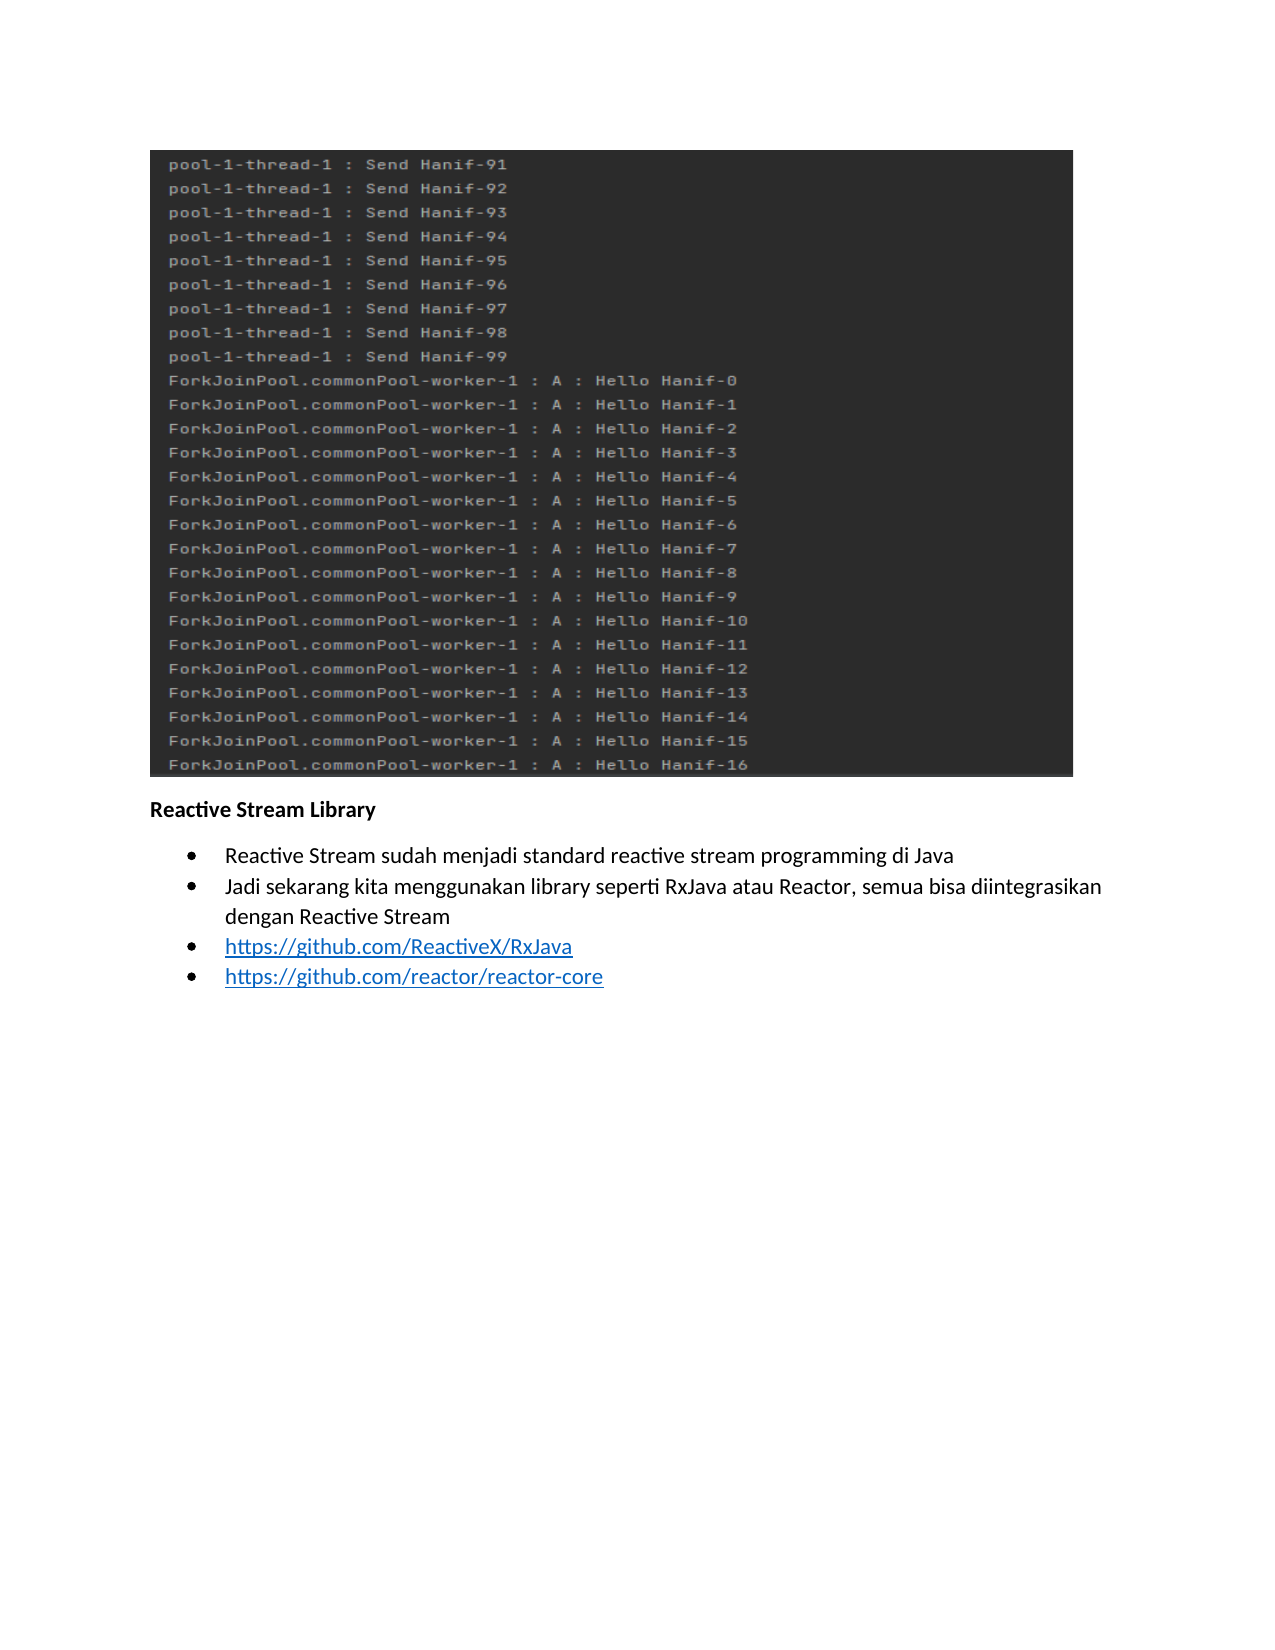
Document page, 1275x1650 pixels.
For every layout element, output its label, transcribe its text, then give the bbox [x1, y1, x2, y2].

list Reactive Stream sudah menjadi standard reactive stream programming di Java [187, 842, 1125, 869]
list Jadi sekarang kita menggunakan library seperti RxJava atau Reactor, semua bisa diintegrasikan dengan Reactive Stream [187, 872, 1125, 930]
list https://github.com/ReactiveX/RxJava [187, 932, 1125, 960]
picture [150, 150, 1074, 777]
list https://github.com/reactor/reactor-core [187, 962, 1125, 990]
text Reactive Stream Library [150, 795, 1125, 823]
